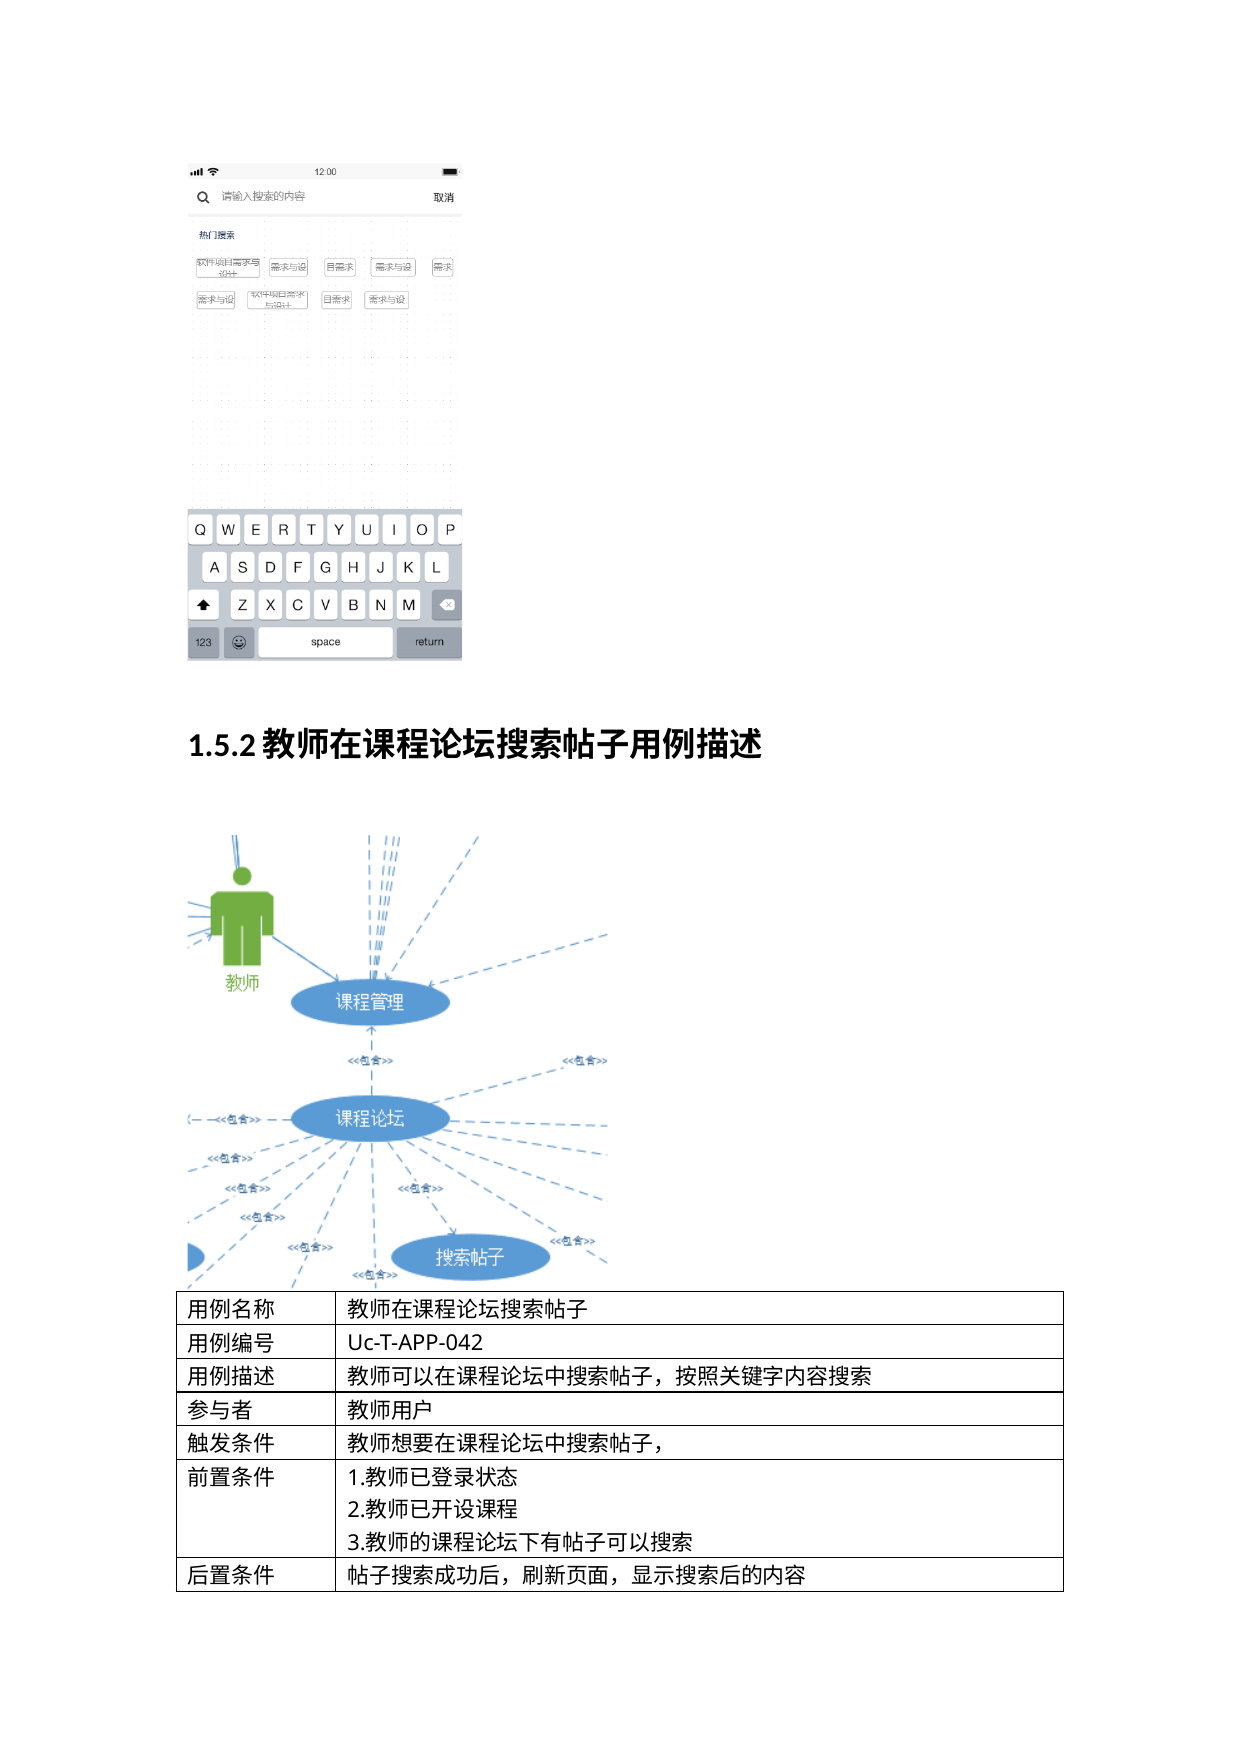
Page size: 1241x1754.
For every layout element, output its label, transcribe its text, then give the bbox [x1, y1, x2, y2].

table_cell 帖子搜索成功后，刷新页面，显示搜索后的内容 [336, 1558, 1063, 1591]
table_cell 参与者 [177, 1393, 335, 1425]
table_cell 用例描述 [177, 1359, 335, 1391]
table_cell 教师想要在课程论坛中搜索帖子， [336, 1426, 1063, 1458]
table_cell 前置条件 [177, 1460, 335, 1557]
table_header 教师在课程论坛搜索帖子 [336, 1292, 1063, 1324]
table_cell 后置条件 [177, 1558, 335, 1591]
subtitle 1.5.2教师在课程论坛搜索帖子用例描述 [187, 709, 1053, 774]
picture [187, 835, 608, 1291]
table_cell 用例编号 [177, 1325, 335, 1358]
picture [187, 162, 463, 661]
table_cell 触发条件 [177, 1426, 335, 1458]
table_cell 教师可以在课程论坛中搜索帖子，按照关键字内容搜索 [336, 1359, 1063, 1391]
table_cell 教师用户 [336, 1393, 1063, 1425]
table_cell 1.教师已登录状态 2.教师已开设课程 3.教师的课程论坛下有帖子可以搜索 [336, 1460, 1063, 1557]
table_cell Uc-T-APP-042 [336, 1325, 1063, 1358]
table_header 用例名称 [177, 1292, 335, 1324]
